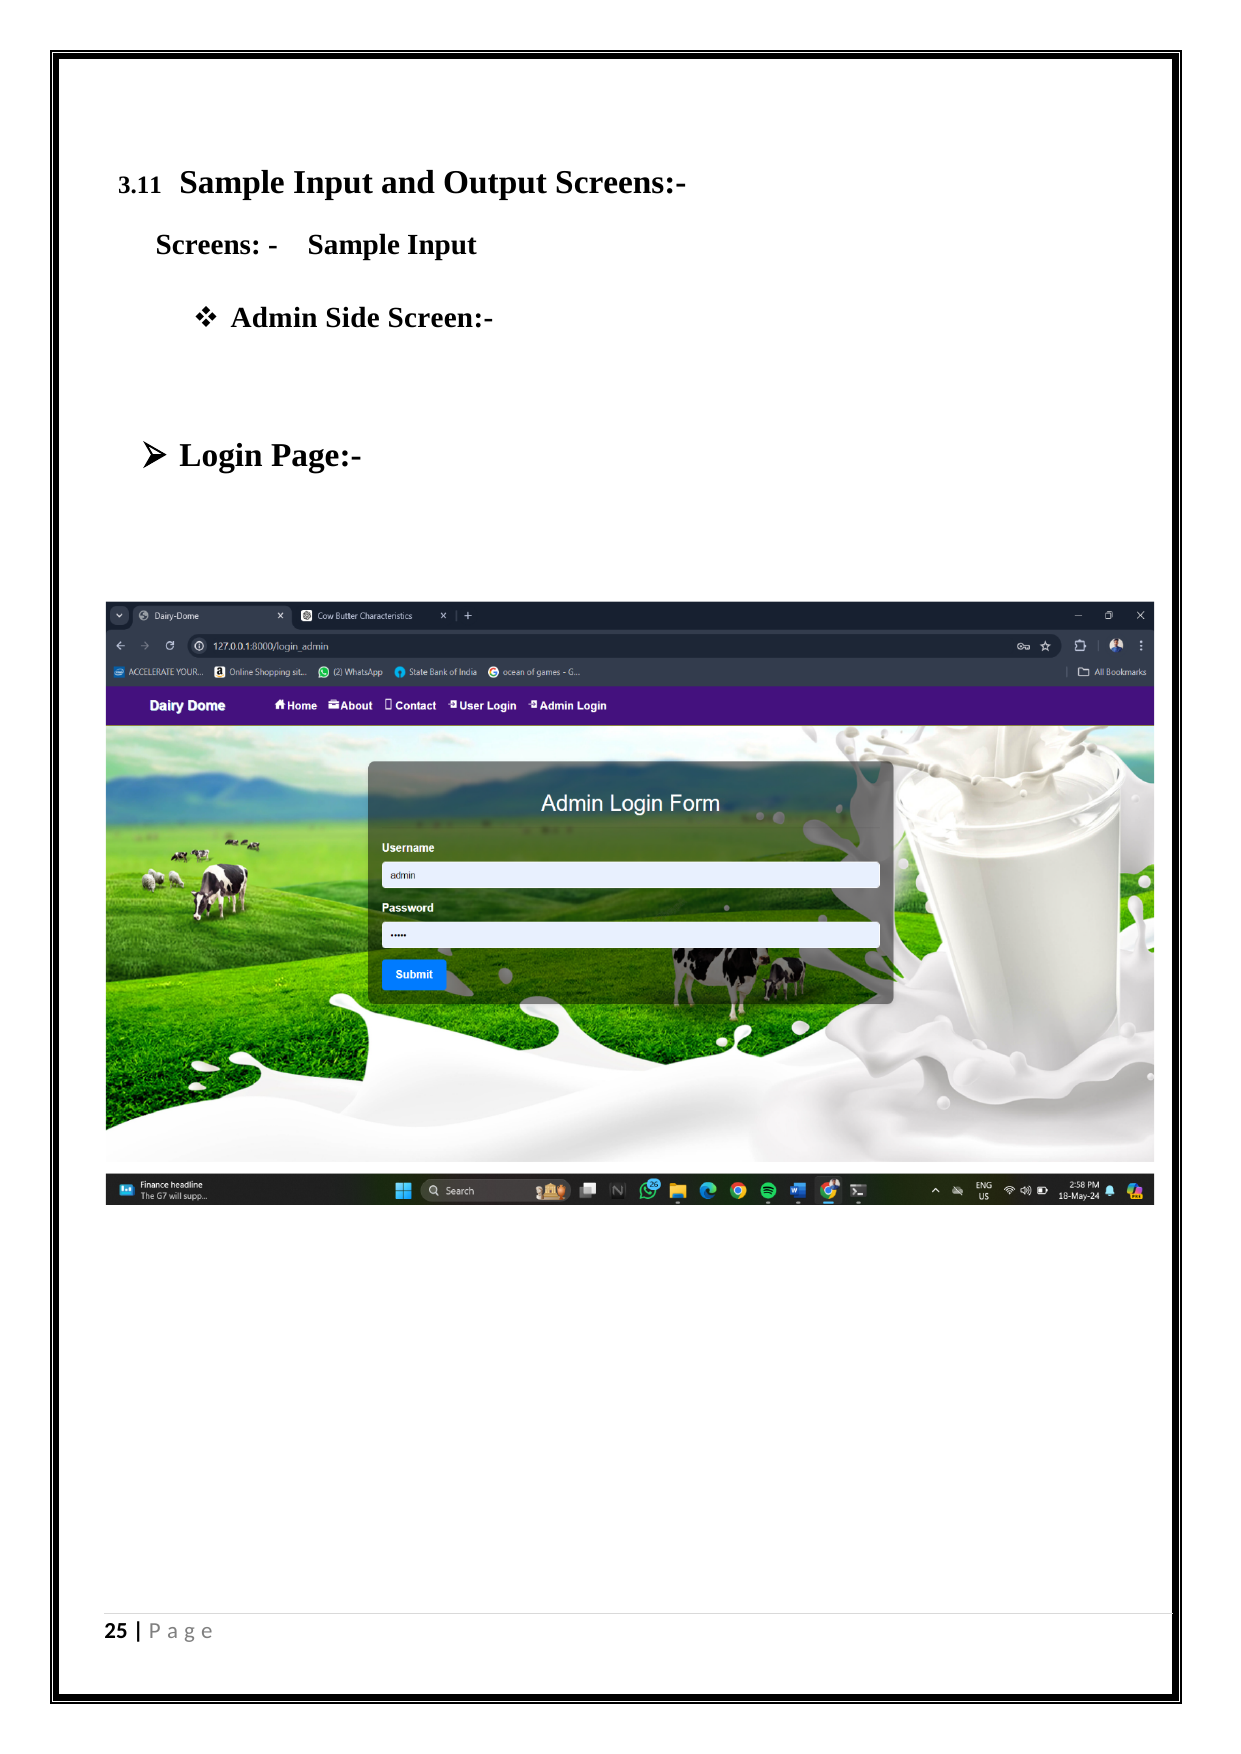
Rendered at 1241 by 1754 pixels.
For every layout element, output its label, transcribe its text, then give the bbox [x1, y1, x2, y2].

subtitle Screens: - Sample Input [155, 227, 535, 261]
list Sample Input and Output Screens:- [118, 162, 1172, 201]
picture [104, 600, 1153, 1203]
subtitle Admin Side Screen:- [193, 300, 535, 333]
list Login Page:- [142, 435, 1172, 474]
